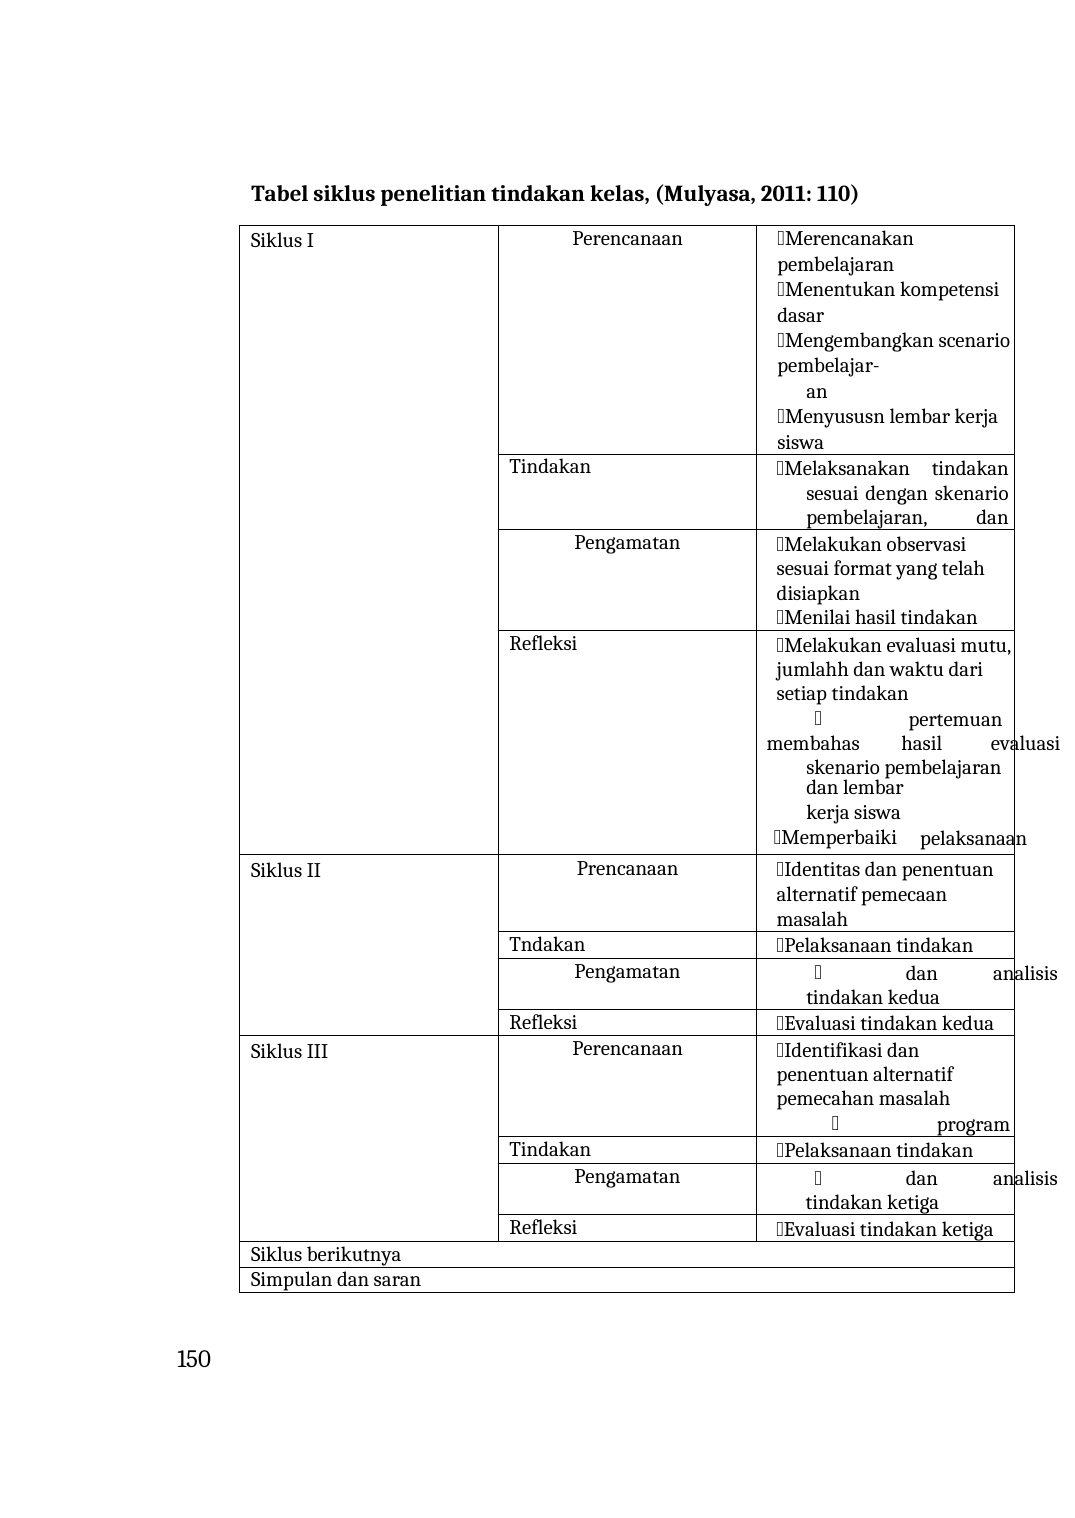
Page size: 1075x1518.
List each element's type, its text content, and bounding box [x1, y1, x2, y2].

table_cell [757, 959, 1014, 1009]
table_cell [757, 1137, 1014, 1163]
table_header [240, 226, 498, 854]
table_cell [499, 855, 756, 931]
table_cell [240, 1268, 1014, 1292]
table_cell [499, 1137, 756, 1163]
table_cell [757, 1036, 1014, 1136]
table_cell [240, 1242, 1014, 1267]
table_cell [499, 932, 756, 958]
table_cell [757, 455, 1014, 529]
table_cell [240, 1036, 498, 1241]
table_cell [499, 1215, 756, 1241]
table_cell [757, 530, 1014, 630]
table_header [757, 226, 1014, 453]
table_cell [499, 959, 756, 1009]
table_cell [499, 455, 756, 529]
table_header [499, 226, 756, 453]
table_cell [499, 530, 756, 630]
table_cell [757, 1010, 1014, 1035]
text 150 [177, 1348, 925, 1372]
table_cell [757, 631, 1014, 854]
text Tabel siklus penelitian tindakan kelas, (Mulyasa, 2011: 110) [251, 181, 880, 207]
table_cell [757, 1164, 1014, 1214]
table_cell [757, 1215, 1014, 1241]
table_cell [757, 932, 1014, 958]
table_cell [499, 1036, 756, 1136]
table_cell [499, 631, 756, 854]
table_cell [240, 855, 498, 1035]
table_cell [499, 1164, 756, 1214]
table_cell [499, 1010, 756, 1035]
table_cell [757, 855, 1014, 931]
